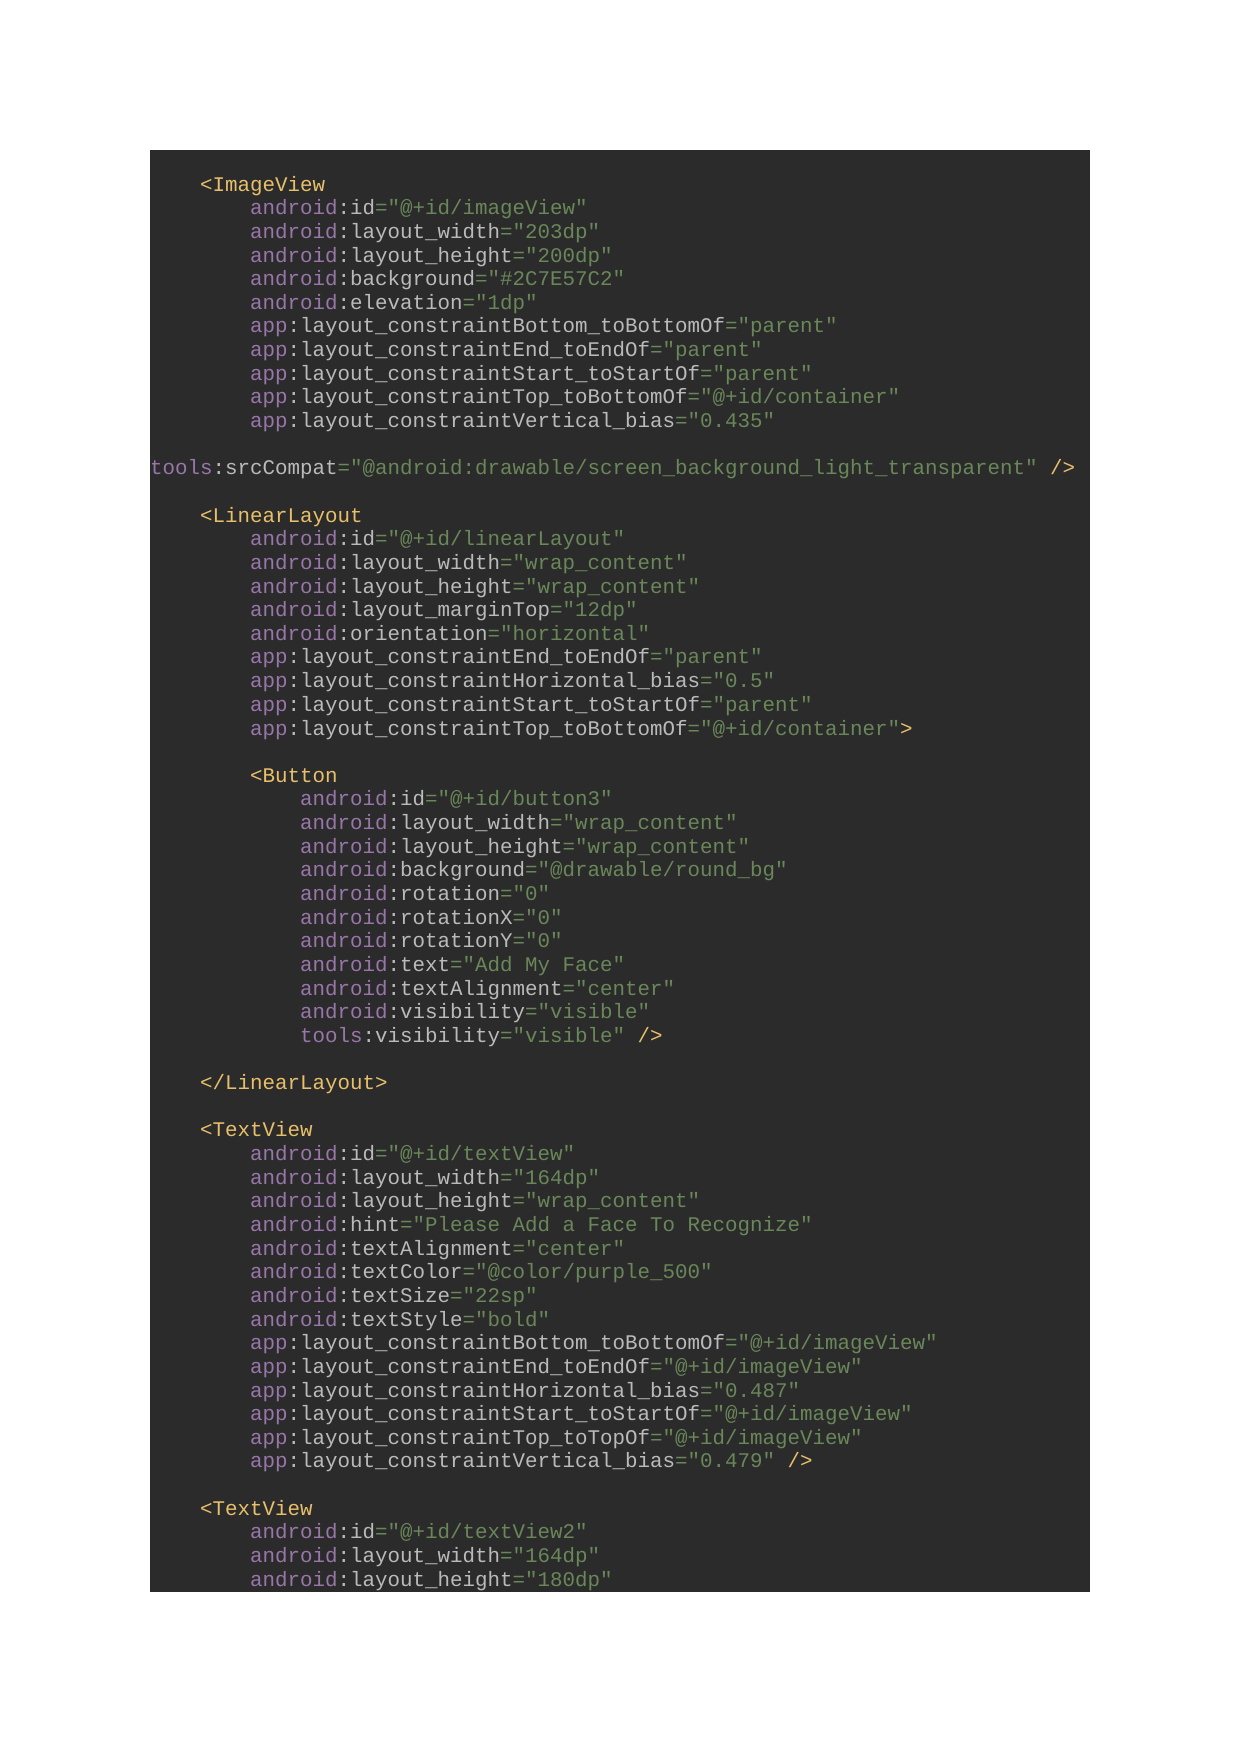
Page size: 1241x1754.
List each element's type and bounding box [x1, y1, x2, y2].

text [150, 150, 1090, 1592]
